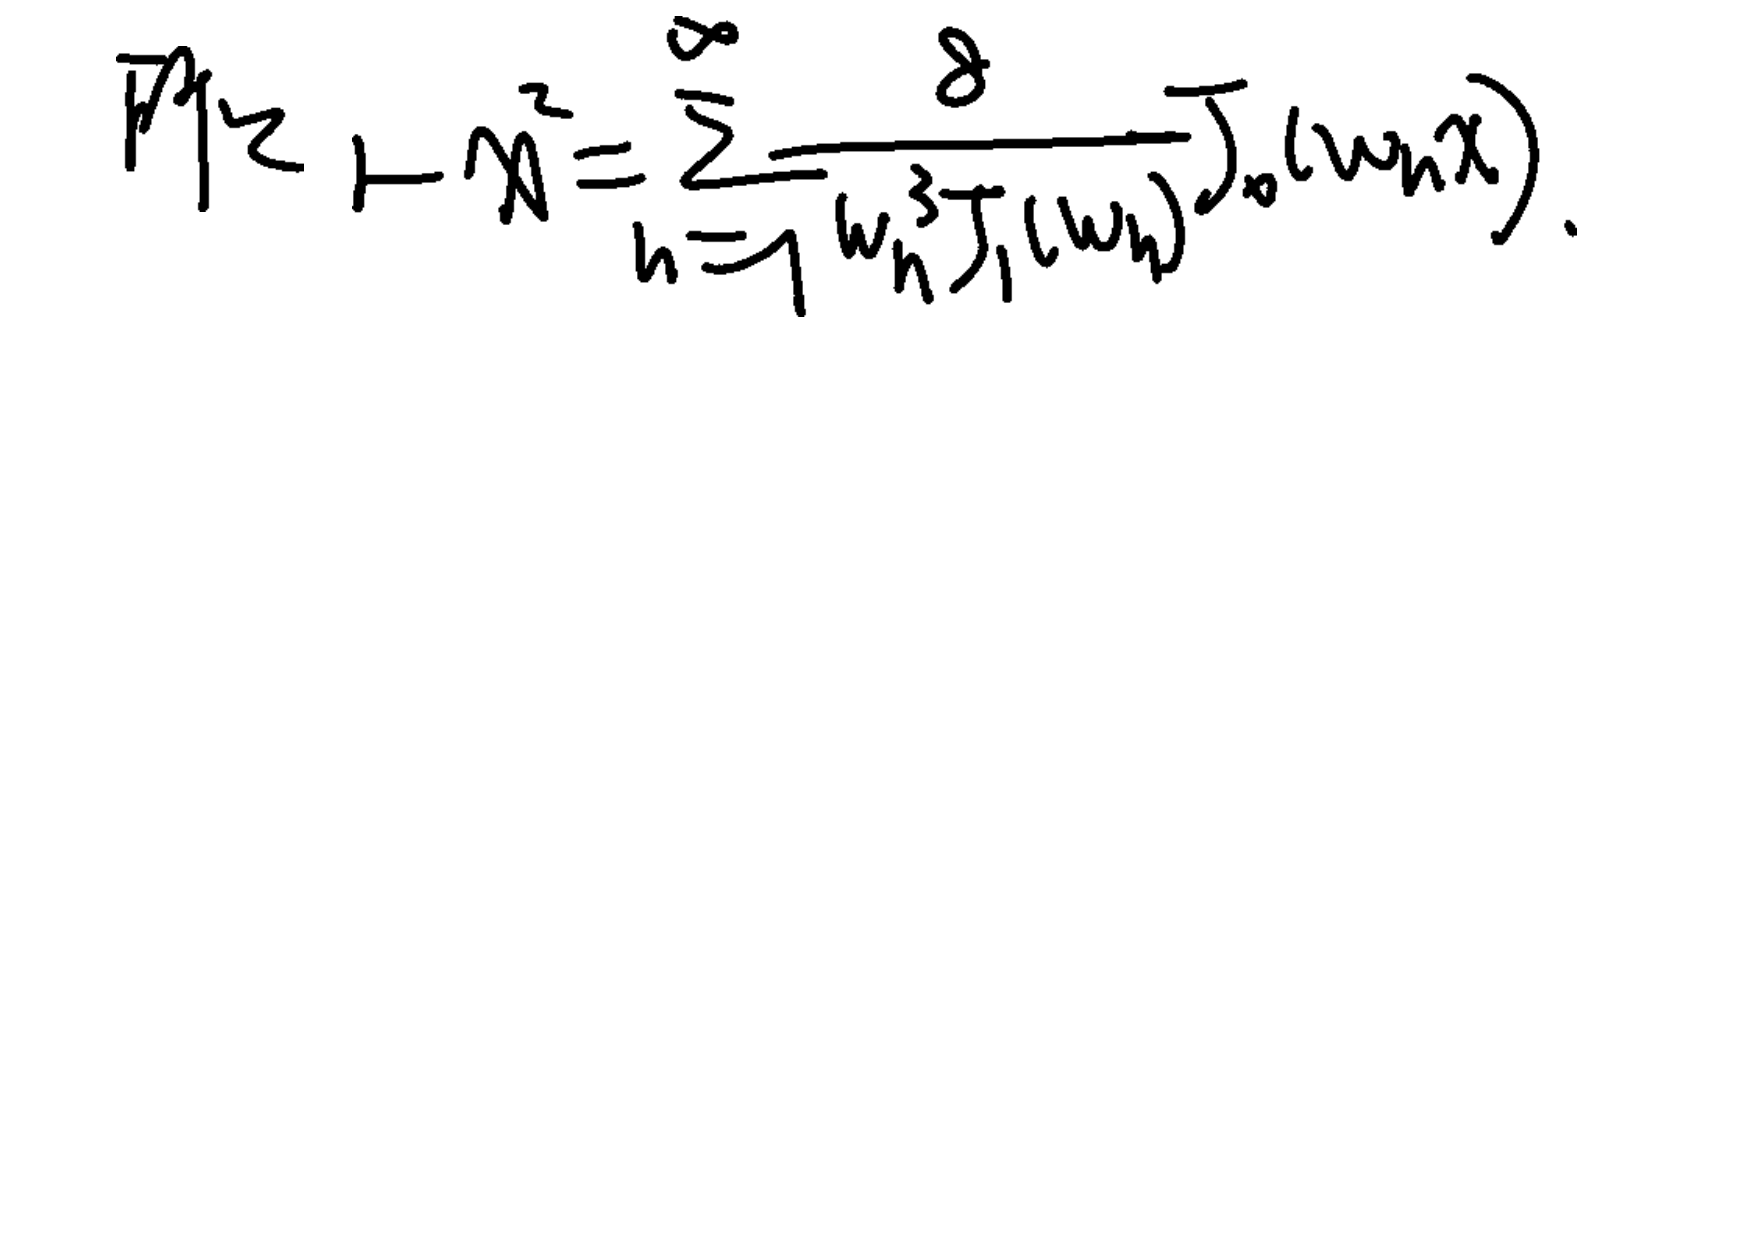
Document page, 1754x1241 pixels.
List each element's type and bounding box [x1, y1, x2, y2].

picture [116, 46, 304, 212]
picture [352, 16, 1577, 317]
